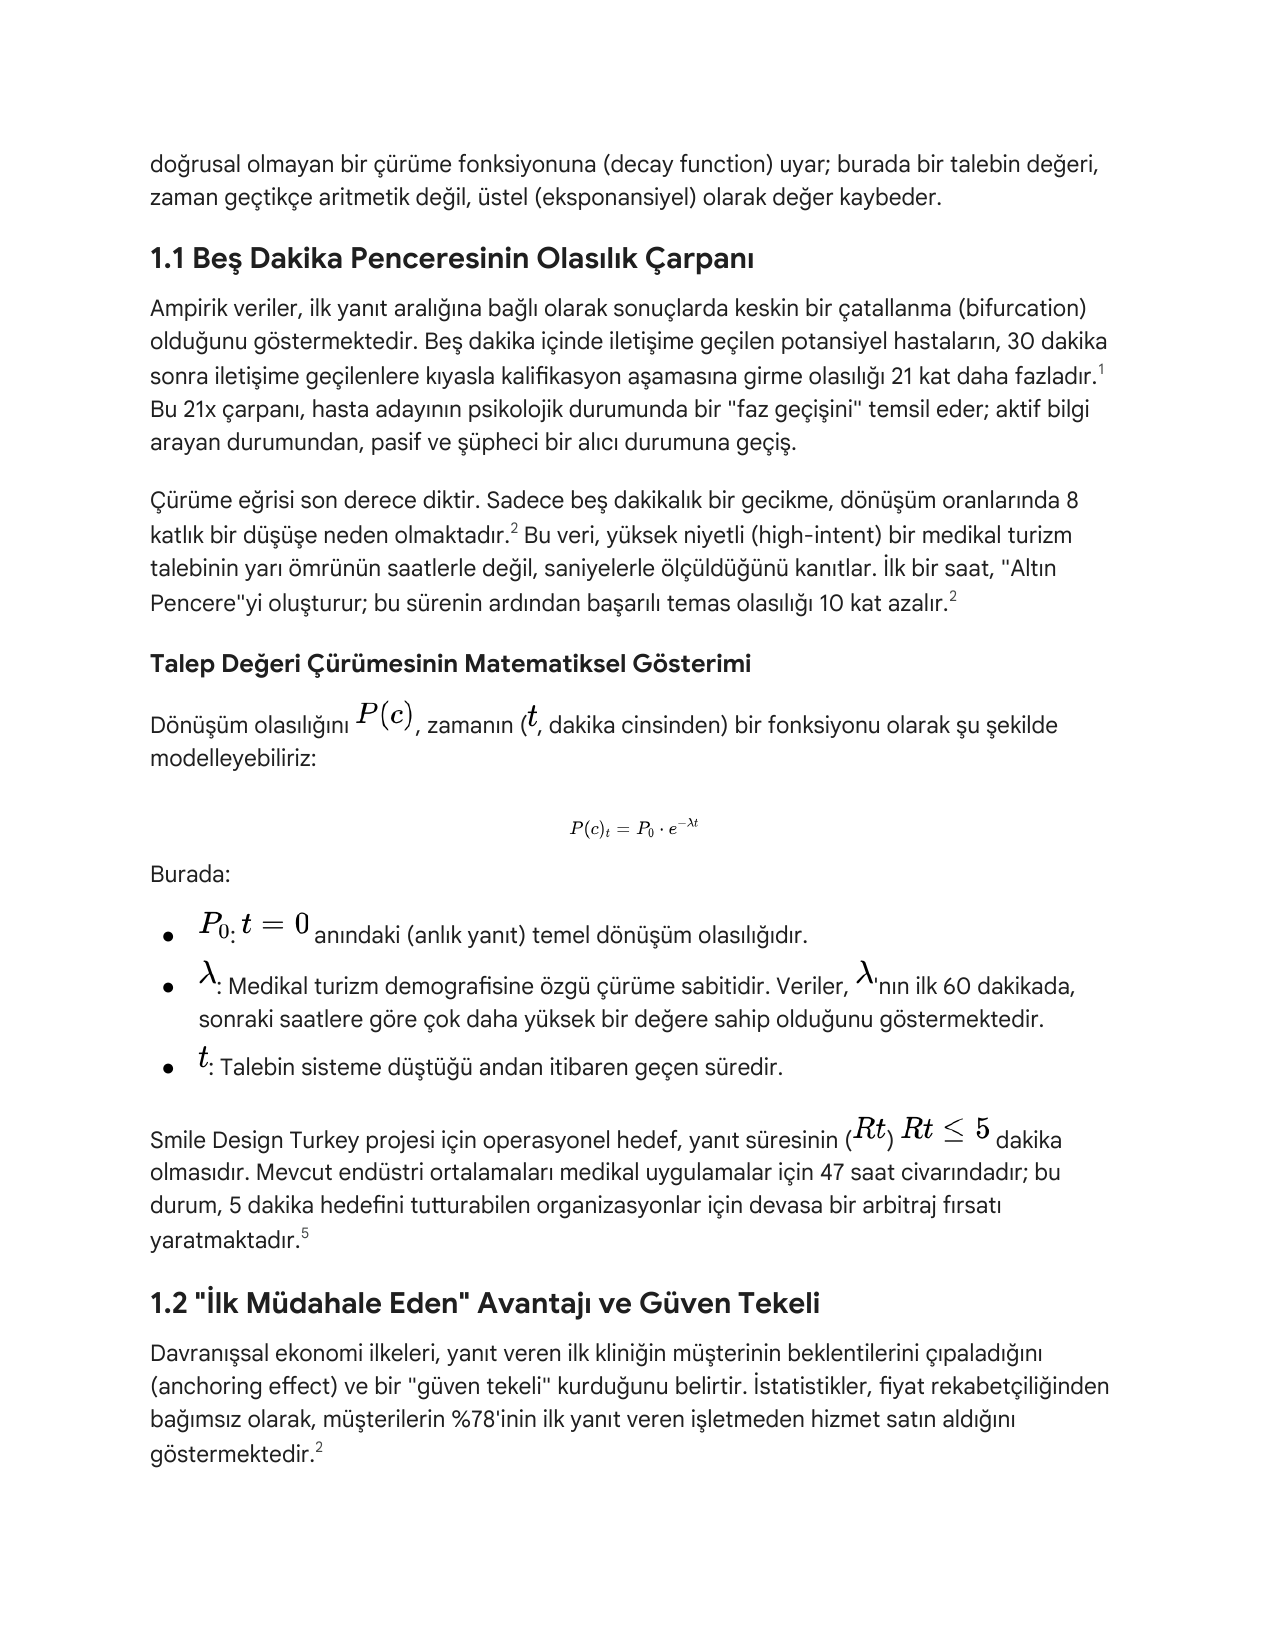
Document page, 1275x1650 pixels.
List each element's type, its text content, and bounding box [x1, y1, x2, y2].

picture [198, 954, 217, 995]
text Dönüşüm olasılığını , zamanın (, dakika cinsinden) bir fonksiyonu olarak şu şekilde modelleyebiliriz: [150, 697, 1125, 773]
picture [527, 696, 537, 734]
picture [900, 1110, 990, 1149]
picture [150, 802, 1119, 857]
list : Talebin sisteme düştüğü andan itibaren geçen süredir. [161, 1038, 1125, 1081]
list : Medikal turizm demografisine özgü çürüme sabitidir. Veriler, 'nın ilk 60 dakikada, sonraki saatlere göre çok daha yüksek bir değere sahip olduğunu göstermektedir. [161, 954, 1125, 1034]
subtitle 1.2 "İlk Müdahale Eden" Avantajı ve Güven Tekeli [150, 1285, 1125, 1322]
picture [241, 906, 309, 944]
subtitle Talep Değeri Çürümesinin Matematiksel Gösterimi [150, 648, 1125, 680]
subtitle 1.1 Beş Dakika Penceresinin Olasılık Çarpanı [150, 240, 1125, 277]
text Çürüme eğrisi son derece diktir. Sadece beş dakikalık bir gecikme, dönüşüm oranlarında 8 katlık bir düşüşe neden olmaktadır.2 Bu veri, yüksek niyetli (high-intent) bir medikal turizm talebinin yarı ömrünün saatlerle değil, saniyelerle ölçüldüğünü kanıtlar. İlk bir saat, "Altın Pencere"yi oluşturur; bu sürenin ardından başarılı temas olasılığı 10 kat azalır.2 [150, 486, 1125, 619]
list : anındaki (anlık yanıt) temel dönüşüm olasılığıdır. [161, 905, 1125, 951]
picture [355, 697, 416, 734]
picture [198, 1037, 208, 1075]
text Ampirik veriler, ilk yanıt aralığına bağlı olarak sonuçlarda keskin bir çatallanma (bifurcation) olduğunu göstermektedir. Beş dakika içinde iletişime geçilen potansiyel hastaların, 30 dakika sonra iletişime geçilenlere kıyasla kalifikasyon aşamasına girme olasılığı 21 kat daha fazladır.1 Bu 21x çarpanı, hasta adayının psikolojik durumunda bir "faz geçişini" temsil eder; aktif bilgi arayan durumundan, pasif ve şüpheci bir alıcı durumuna geçiş. [150, 294, 1125, 457]
text Smile Design Turkey projesi için operasyonel hedef, yanıt süresinin () dakika olmasıdır. Mevcut endüstri ortalamaları medikal uygulamalar için 47 saat civarındadır; bu durum, 5 dakika hedefini tutturabilen organizasyonlar için devasa bir arbitraj fırsatı yaratmaktadır.5 [150, 1110, 1125, 1256]
picture [198, 905, 230, 944]
picture [852, 1110, 887, 1149]
text Burada: [150, 860, 1125, 889]
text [150, 150, 1125, 211]
picture [855, 954, 874, 995]
text Davranışsal ekonomi ilkeleri, yanıt veren ilk kliniğin müşterinin beklentilerini çıpaladığını (anchoring effect) ve bir "güven tekeli" kurduğunu belirtir. İstatistikler, fiyat rekabetçiliğinden bağımsız olarak, müşterilerin %78'inin ilk yanıt veren işletmeden hizmet satın aldığını göstermektedir.2 [150, 1339, 1125, 1469]
